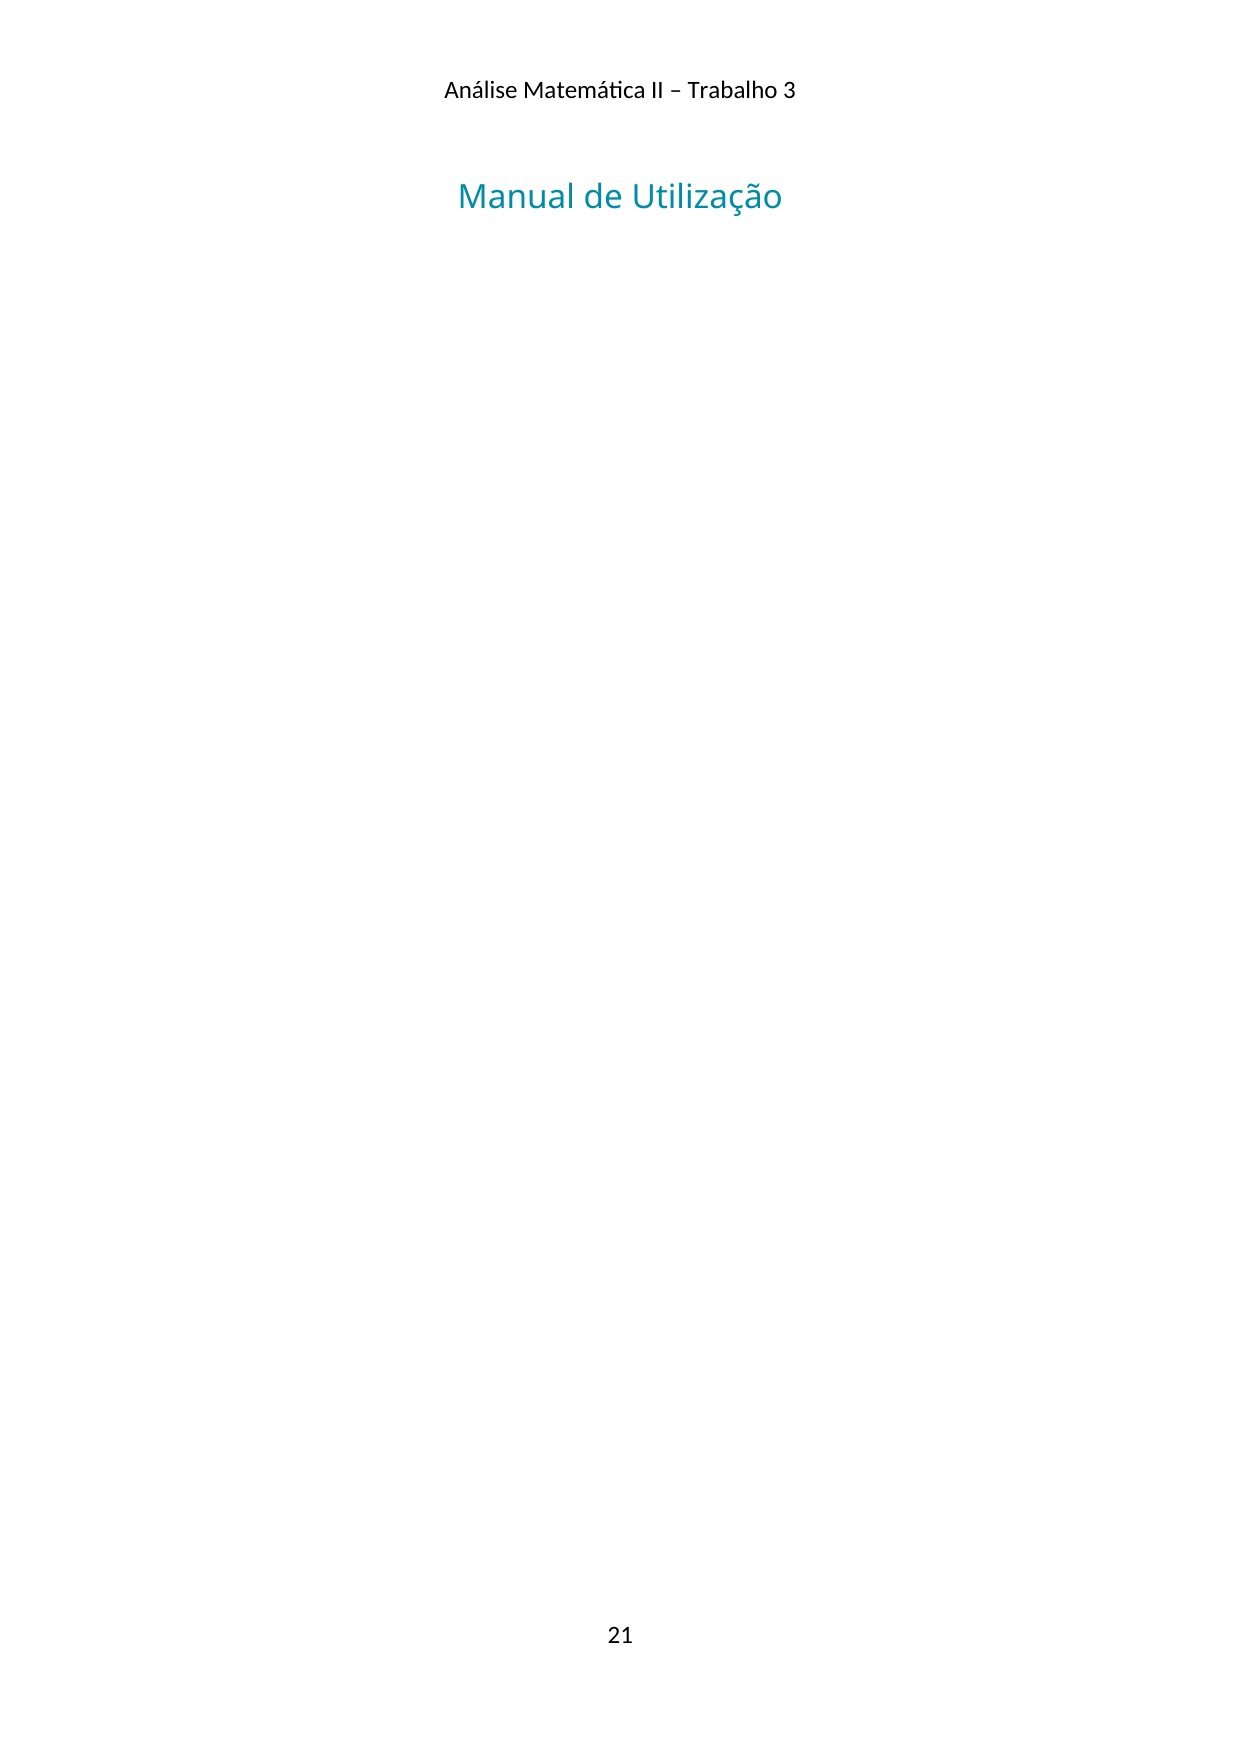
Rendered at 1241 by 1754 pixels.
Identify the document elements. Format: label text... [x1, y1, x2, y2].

subtitle Manual de Utilização [177, 173, 1063, 218]
